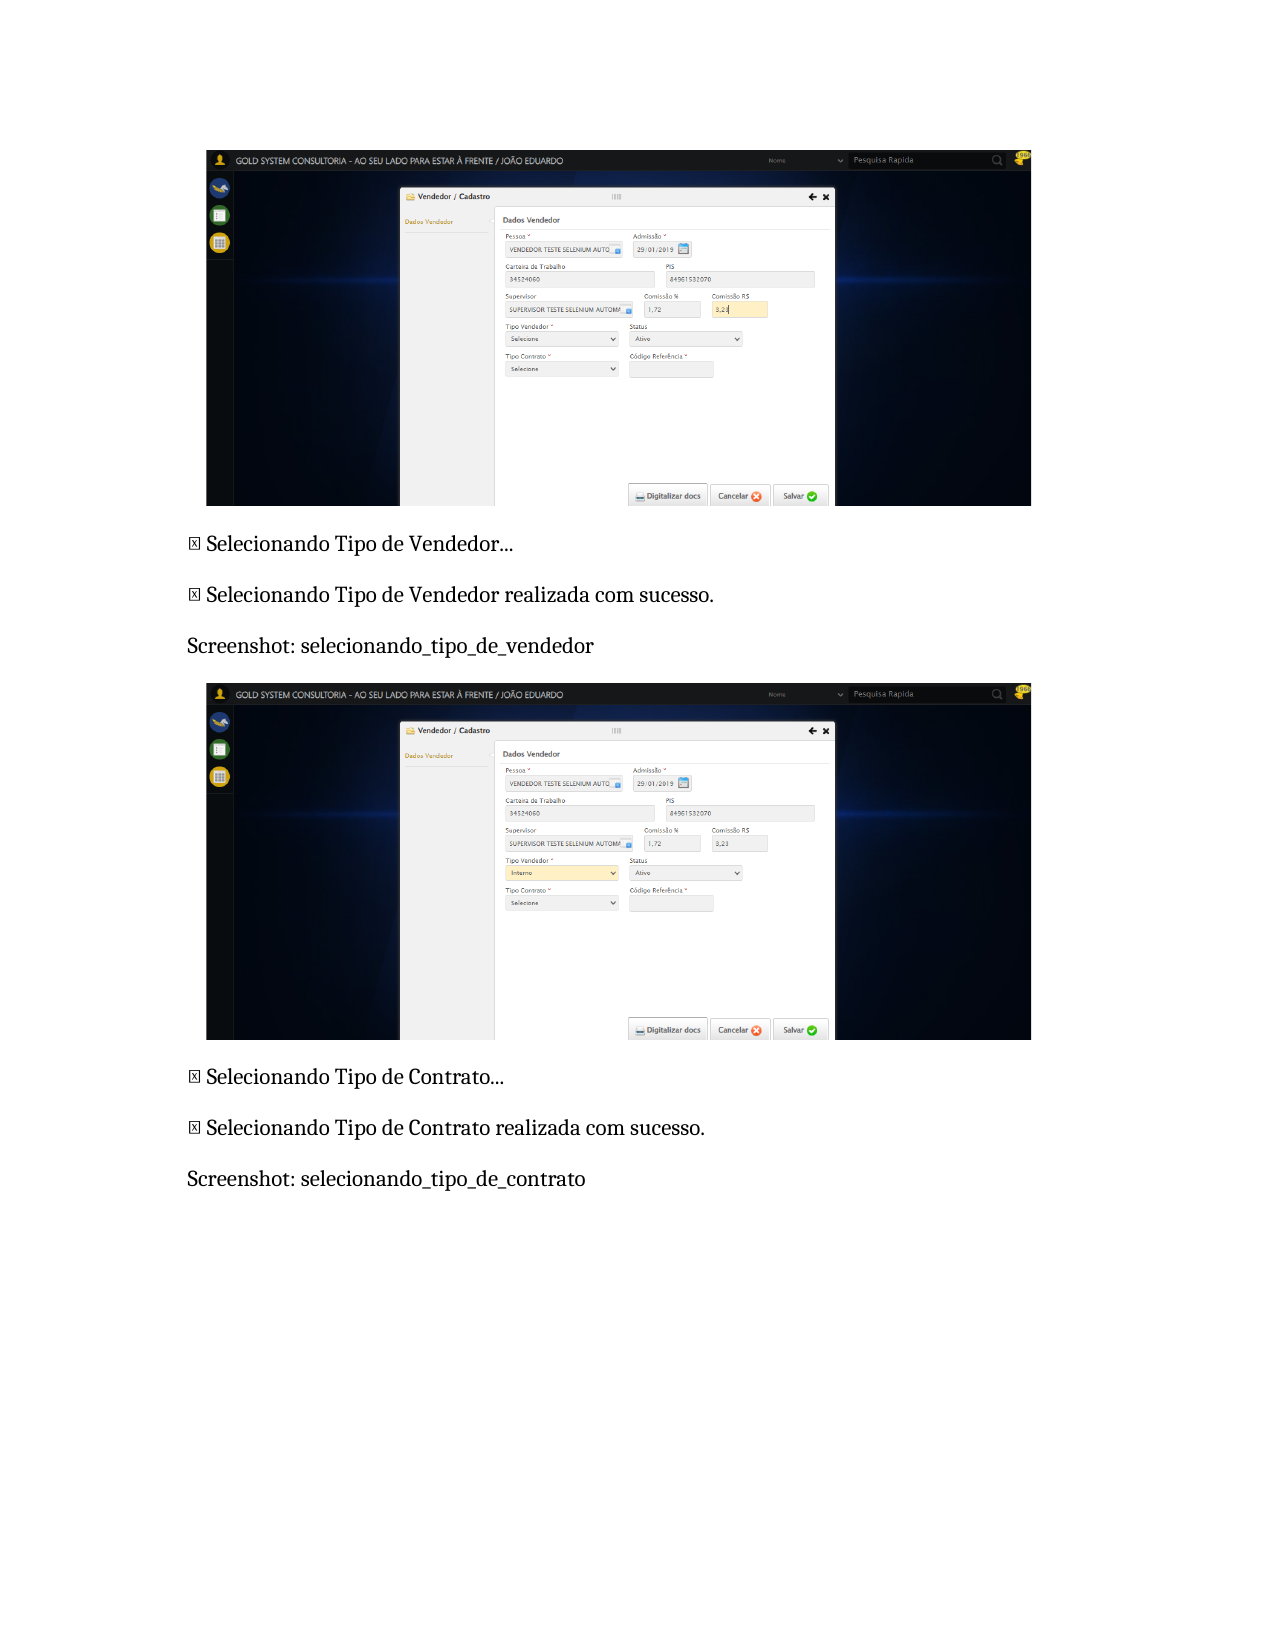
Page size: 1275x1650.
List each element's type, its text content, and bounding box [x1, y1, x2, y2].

text Screenshot: selecionando_tipo_de_vendedor [187, 632, 1087, 659]
picture [206, 150, 1032, 506]
text ✅ Selecionando Tipo de Vendedor realizada com sucesso. [187, 581, 1087, 608]
text ✅ Selecionando Tipo de Contrato realizada com sucesso. [187, 1115, 1087, 1141]
text 🔄 Selecionando Tipo de Contrato... [187, 1064, 1087, 1090]
text 🔄 Selecionando Tipo de Vendedor... [187, 530, 1087, 557]
text Screenshot: selecionando_tipo_de_contrato [187, 1166, 1087, 1192]
picture [206, 683, 1032, 1040]
